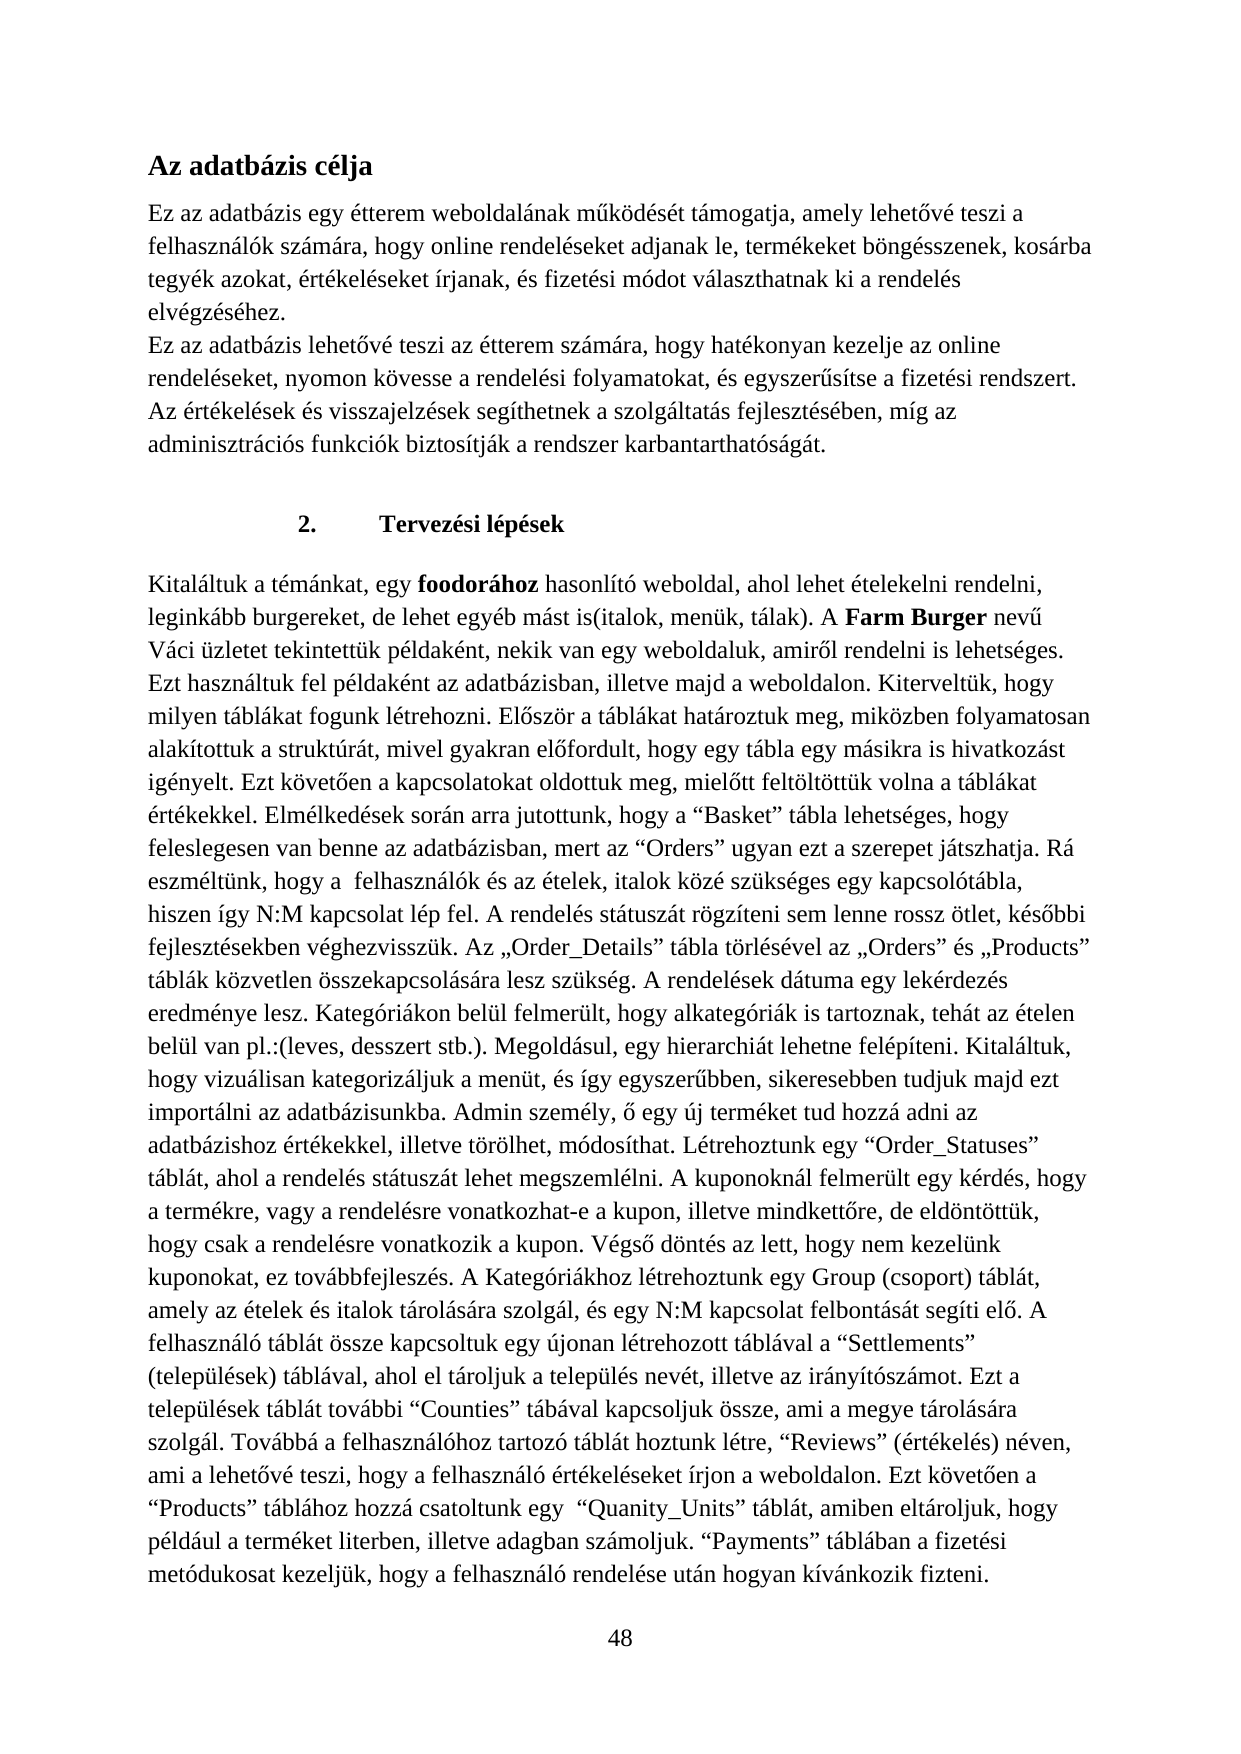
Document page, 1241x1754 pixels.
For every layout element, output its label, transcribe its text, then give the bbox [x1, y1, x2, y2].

subtitle Az adatbázis célja [148, 148, 1092, 181]
text Kitaláltuk a témánkat, egy foodorához hasonlító weboldal, ahol lehet ételekelni rendelni, leginkább burgereket, de lehet egyéb mást is(italok, menük, tálak). A Farm Burger nevű Váci üzletet tekintettük példaként, nekik van egy weboldaluk, amiről rendelni is lehetséges. Ezt használtuk fel példaként az adatbázisban, illetve majd a weboldalon. Kiterveltük, hogy milyen táblákat fogunk létrehozni. Először a táblákat határoztuk meg, miközben folyamatosan alakítottuk a struktúrát, mivel gyakran előfordult, hogy egy tábla egy másikra is hivatkozást igényelt. Ezt követően a kapcsolatokat oldottuk meg, mielőtt feltöltöttük volna a táblákat értékekkel. Elmélkedések során arra jutottunk, hogy a “Basket” tábla lehetséges, hogy feleslegesen van benne az adatbázisban, mert az “Orders” ugyan ezt a szerepet játszhatja. Rá eszméltünk, hogy a felhasználók és az ételek, italok közé szükséges egy kapcsolótábla, hiszen így N:M kapcsolat lép fel. A rendelés státuszát rögzíteni sem lenne rossz ötlet, későbbi fejlesztésekben véghezvisszük. Az „Order_Details” tábla törlésével az „Orders” és „Products” táblák közvetlen összekapcsolására lesz szükség. A rendelések dátuma egy lekérdezés eredménye lesz. Kategóriákon belül felmerült, hogy alkategóriák is tartoznak, tehát az ételen belül van pl.:(leves, desszert stb.). Megoldásul, egy hierarchiát lehetne felépíteni. Kitaláltuk, hogy vizuálisan kategorizáljuk a menüt, és így egyszerűbben, sikeresebben tudjuk majd ezt importálni az adatbázisunkba. Admin személy, ő egy új terméket tud hozzá adni az adatbázishoz értékekkel, illetve törölhet, módosíthat. Létrehoztunk egy “Order_Statuses” táblát, ahol a rendelés státuszát lehet megszemlélni. A kuponoknál felmerült egy kérdés, hogy a termékre, vagy a rendelésre vonatkozhat-e a kupon, illetve mindkettőre, de eldöntöttük, hogy csak a rendelésre vonatkozik a kupon. Végső döntés az lett, hogy nem kezelünk kuponokat, ez továbbfejleszés. A Kategóriákhoz létrehoztunk egy Group (csoport) táblát, amely az ételek és italok tárolására szolgál, és egy N:M kapcsolat felbontását segíti elő. A felhasználó táblát össze kapcsoltuk egy újonan létrehozott táblával a “Settlements” (települések) táblával, ahol el tároljuk a település nevét, illetve az irányítószámot. Ezt a települések táblát további “Counties” tábával kapcsoljuk össze, ami a megye tárolására szolgál. Továbbá a felhasználóhoz tartozó táblát hoztunk létre, “Reviews” (értékelés) néven, ami a lehetővé teszi, hogy a felhasználó értékeléseket írjon a weboldalon. Ezt követően a “Products” táblához hozzá csatoltunk egy “Quanity_Units” táblát, amiben eltároljuk, hogy például a terméket literben, illetve adagban számoljuk. “Payments” táblában a fizetési metódukosat kezeljük, hogy a felhasználó rendelése után hogyan kívánkozik fizteni. [148, 569, 1092, 1588]
text Ez az adatbázis egy étterem weboldalának működését támogatja, amely lehetővé teszi a felhasználók számára, hogy online rendeléseket adjanak le, termékeket böngésszenek, kosárba tegyék azokat, értékeléseket írjanak, és fizetési módot választhatnak ki a rendelés elvégzéséhez. [148, 198, 1092, 326]
subtitle Tervezési lépések [223, 509, 1092, 538]
text Ez az adatbázis lehetővé teszi az étterem számára, hogy hatékonyan kezelje az online rendeléseket, nyomon kövesse a rendelési folyamatokat, és egyszerűsítse a fizetési rendszert. Az értékelések és visszajelzések segíthetnek a szolgáltatás fejlesztésében, míg az adminisztrációs funkciók biztosítják a rendszer karbantarthatóságát. [148, 330, 1092, 458]
